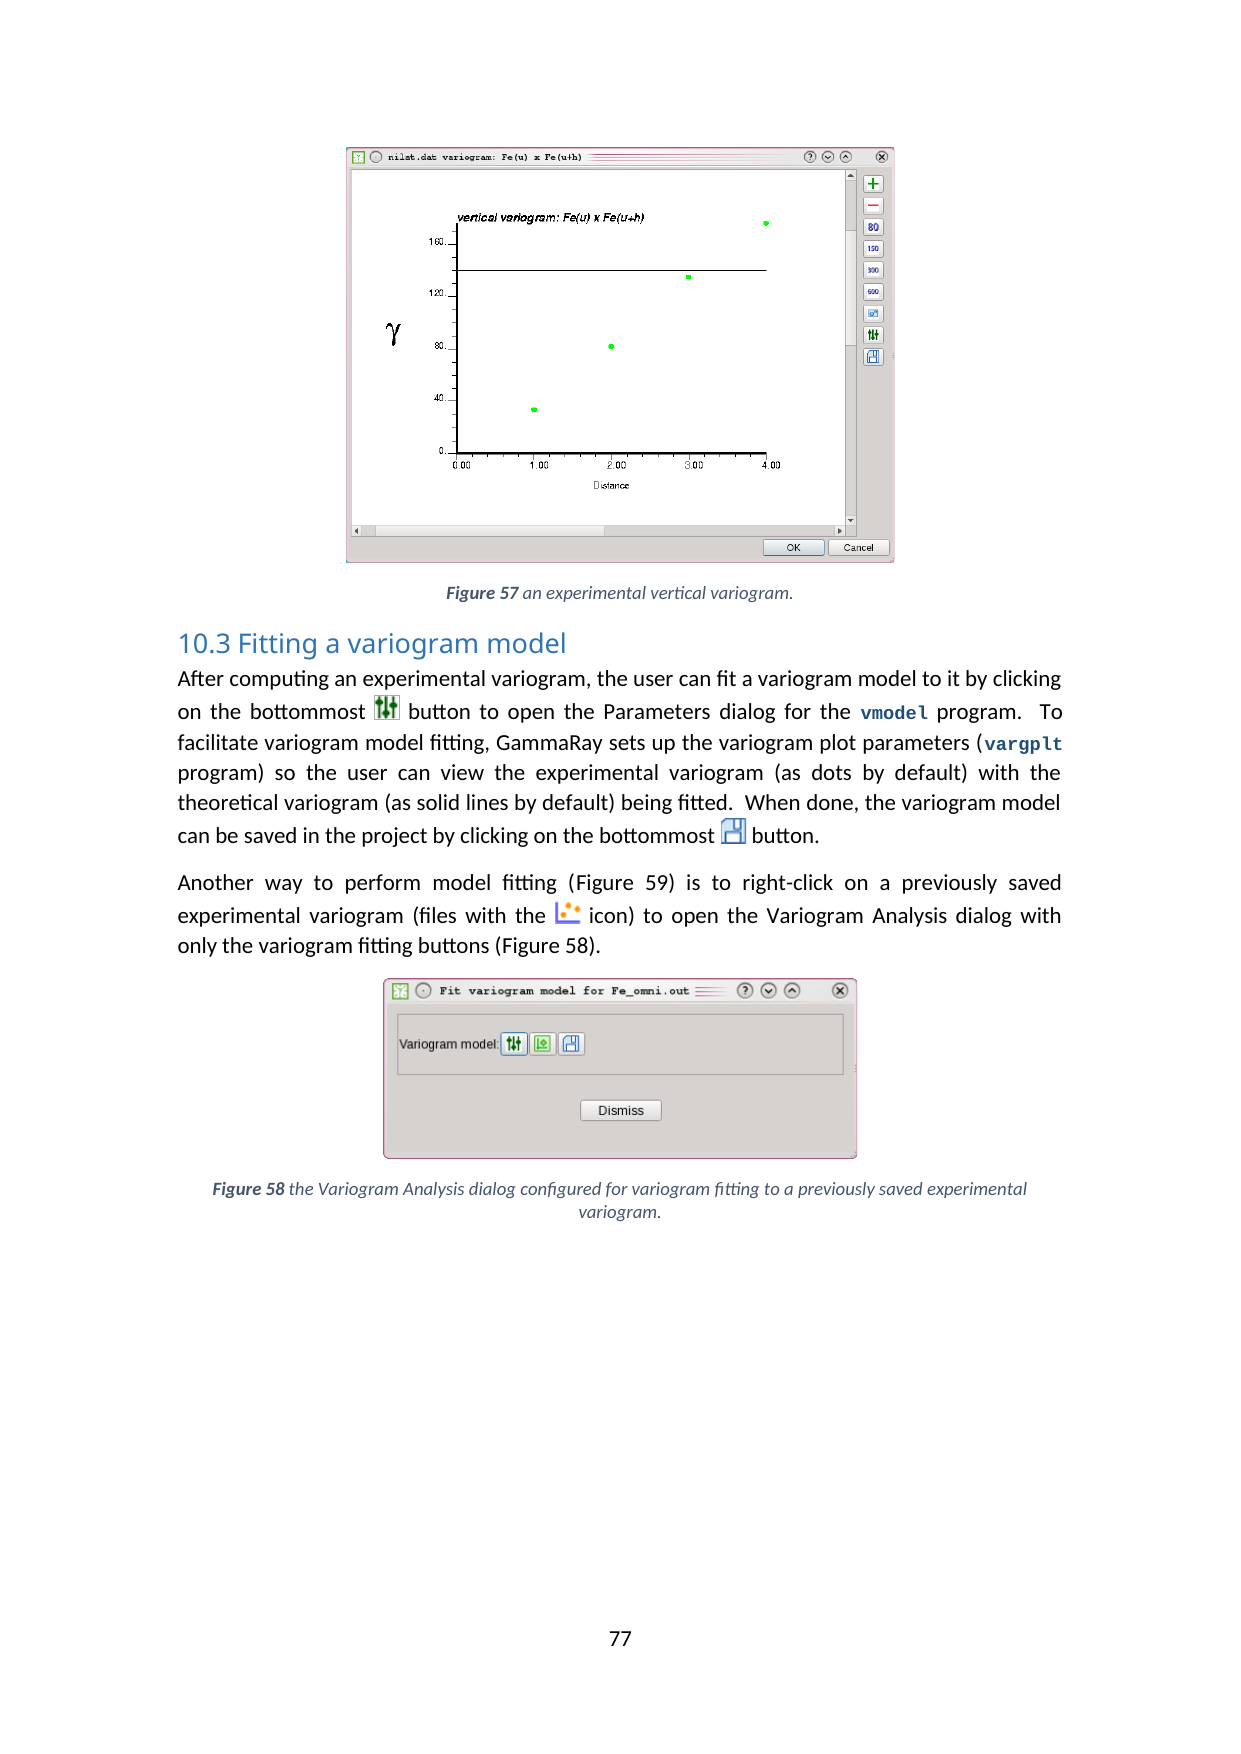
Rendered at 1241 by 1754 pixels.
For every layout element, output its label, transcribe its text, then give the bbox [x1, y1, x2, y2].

text Another way to perform model fitting (Figure 59) is to right-click on a previously saved experimental variogram (files with the icon) to open the Variogram Analysis dialog with only the variogram fitting buttons (Figure 58). [177, 868, 1063, 959]
picture [375, 696, 399, 719]
picture [721, 818, 747, 844]
picture [555, 898, 581, 924]
text Figure 58 the Variogram Analysis dialog configured for variogram fitting to a previously saved experimental variogram. [177, 1178, 1063, 1223]
text Figure 57 an experimental vertical variogram. [177, 581, 1063, 604]
text After computing an experimental variogram, the user can fit a variogram model to it by clicking on the bottommost button to open the Parameters dialog for the vmodel program. To facilitate variogram model fitting, GammaRay sets up the variogram plot parameters (vargplt program) so the user can view the experimental variogram (as dots by default) with the theoretical variogram (as solid lines by default) being fitted. When done, the variogram model can be saved in the project by clicking on the bottommost button. [177, 664, 1063, 849]
subtitle Fitting a variogram model [177, 625, 1063, 662]
picture [346, 147, 895, 563]
picture [383, 978, 858, 1159]
